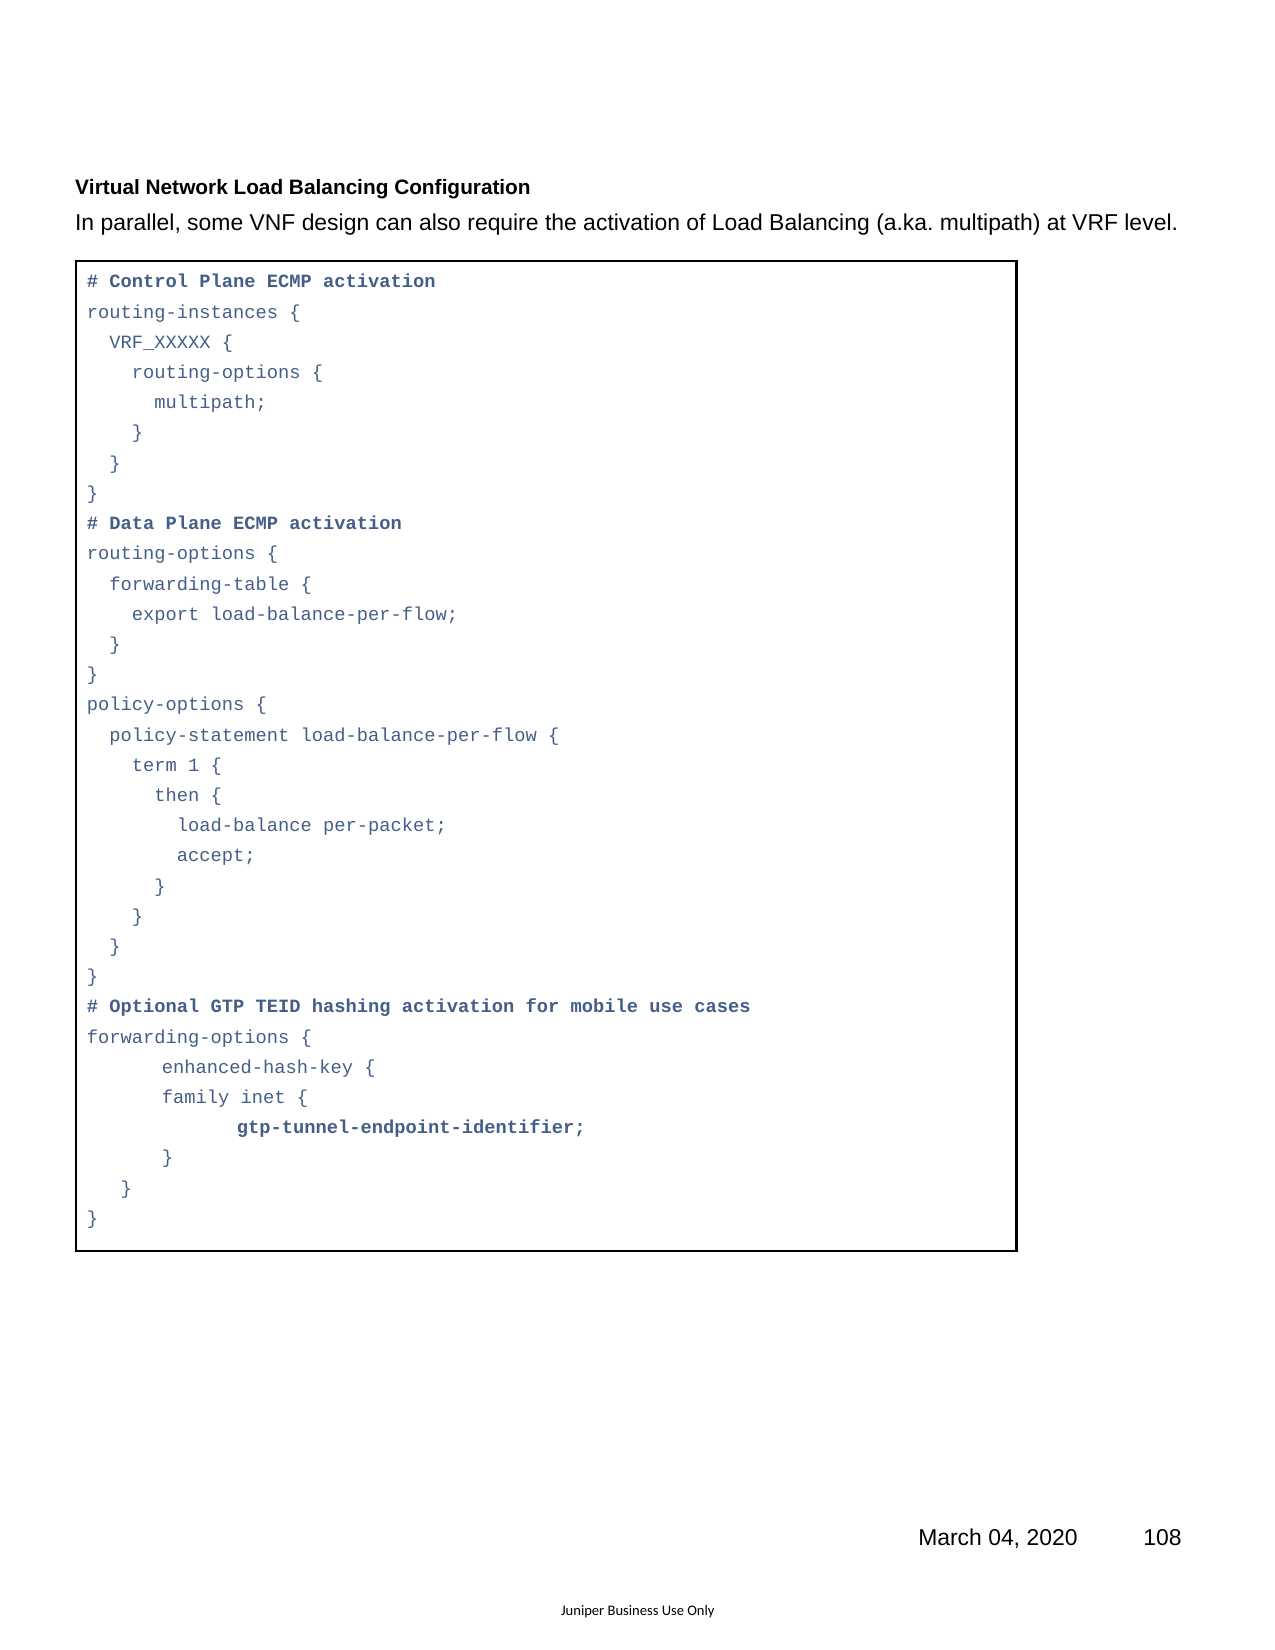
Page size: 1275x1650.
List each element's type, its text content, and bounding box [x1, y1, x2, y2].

subtitle Virtual Network Load Balancing Configuration [75, 175, 1181, 199]
table_header # Control Plane ECMP activation routing-instances { VRF_XXXXX { routing-options { multipath; } } } # Data Plane ECMP activation routing-options { forwarding-table { export load-balance-per-flow; } } policy-options { policy-statement load-balance-per-flow { term 1 { then { load-balance per-packet; accept; } } } } # Optional GTP TEID hashing activation for mobile use cases forwarding-options { enhanced-hash-key { family inet { gtp-tunnel-endpoint-identifier; } } } [77, 262, 1015, 1250]
text In parallel, some VNF design can also require the activation of Load Balancing (a.ka. multipath) at VRF level. [75, 209, 1181, 235]
